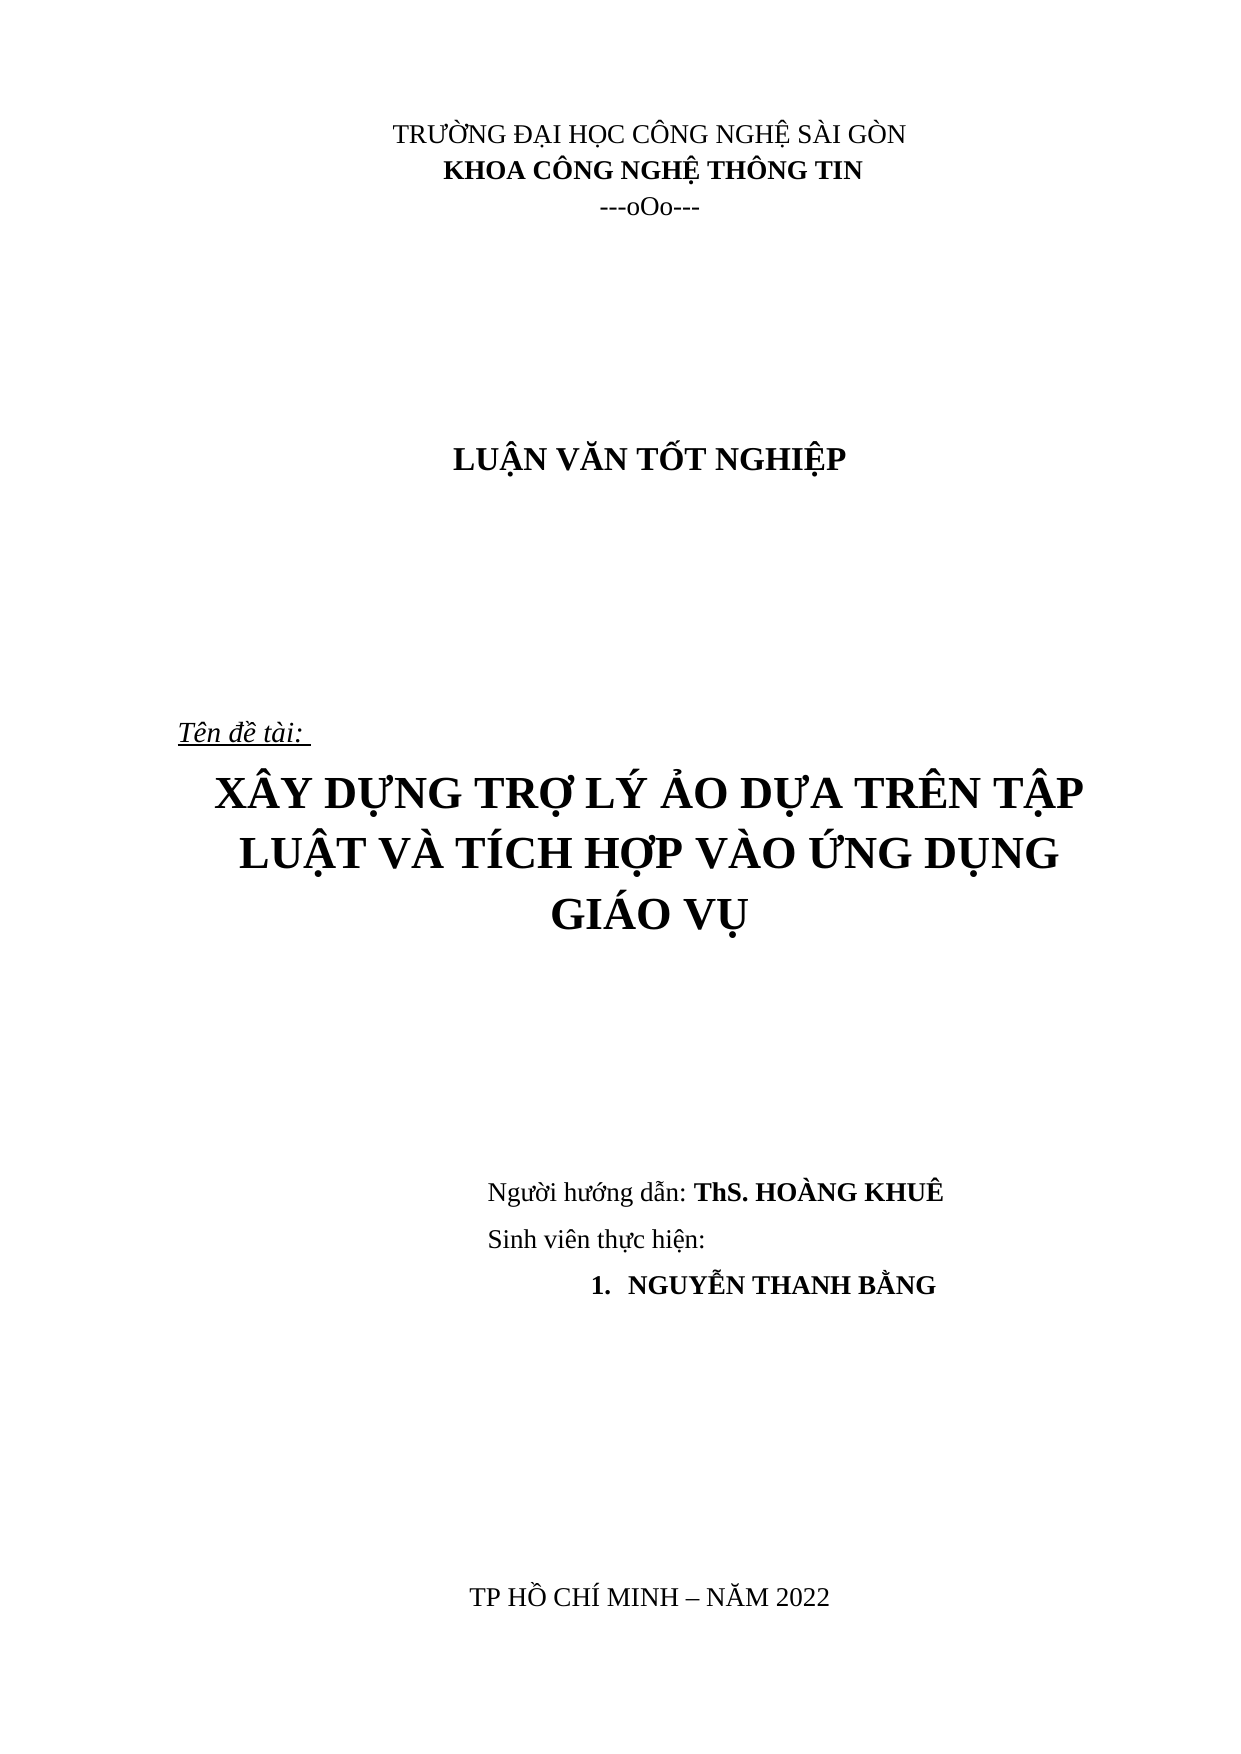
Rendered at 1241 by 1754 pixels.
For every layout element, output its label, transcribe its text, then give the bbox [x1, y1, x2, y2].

text Người hướng dẫn: ThS. HOÀNG KHUÊ [177, 1176, 1122, 1207]
text TP HỒ CHÍ MINH – NĂM 2022 [177, 1581, 1122, 1612]
text KHOA CÔNG NGHỆ THÔNG TIN [177, 154, 1122, 185]
text Tên đề tài: [177, 715, 1122, 748]
text LUẬN VĂN TỐT NGHIỆP [177, 440, 1122, 478]
list NGUYỄN THANH BẰNG [591, 1269, 1122, 1301]
text TRƯỜNG ĐẠI HỌC CÔNG NGHỆ SÀI GÒN [177, 118, 1122, 149]
text ---oOo--- [177, 189, 1122, 221]
text Sinh viên thực hiện: [177, 1223, 1122, 1254]
text XÂY DỰNG TRỢ LÝ ẢO DỰA TRÊN TẬP LUẬT VÀ TÍCH HỢP VÀO ỨNG DỤNG GIÁO VỤ [177, 765, 1122, 939]
